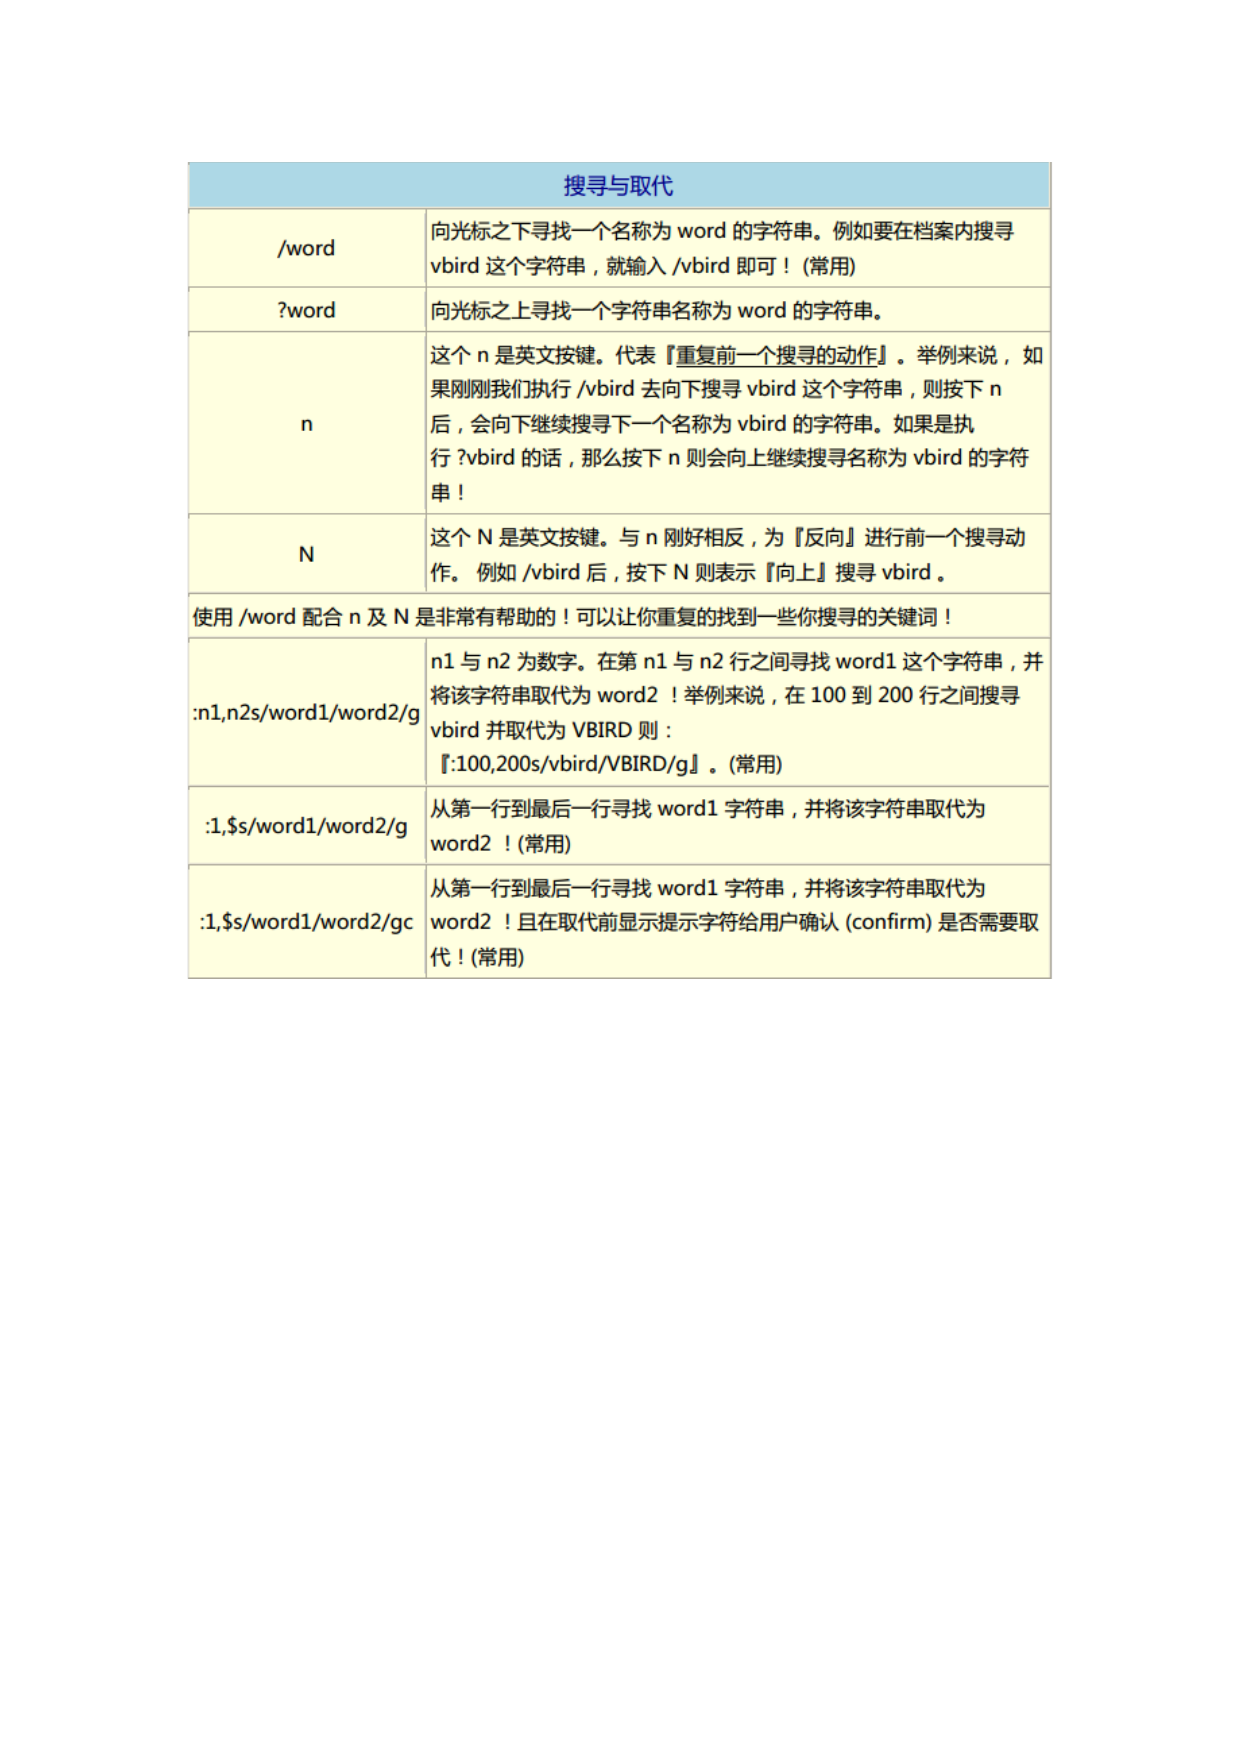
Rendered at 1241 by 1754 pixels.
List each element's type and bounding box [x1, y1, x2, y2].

picture [187, 162, 1053, 979]
